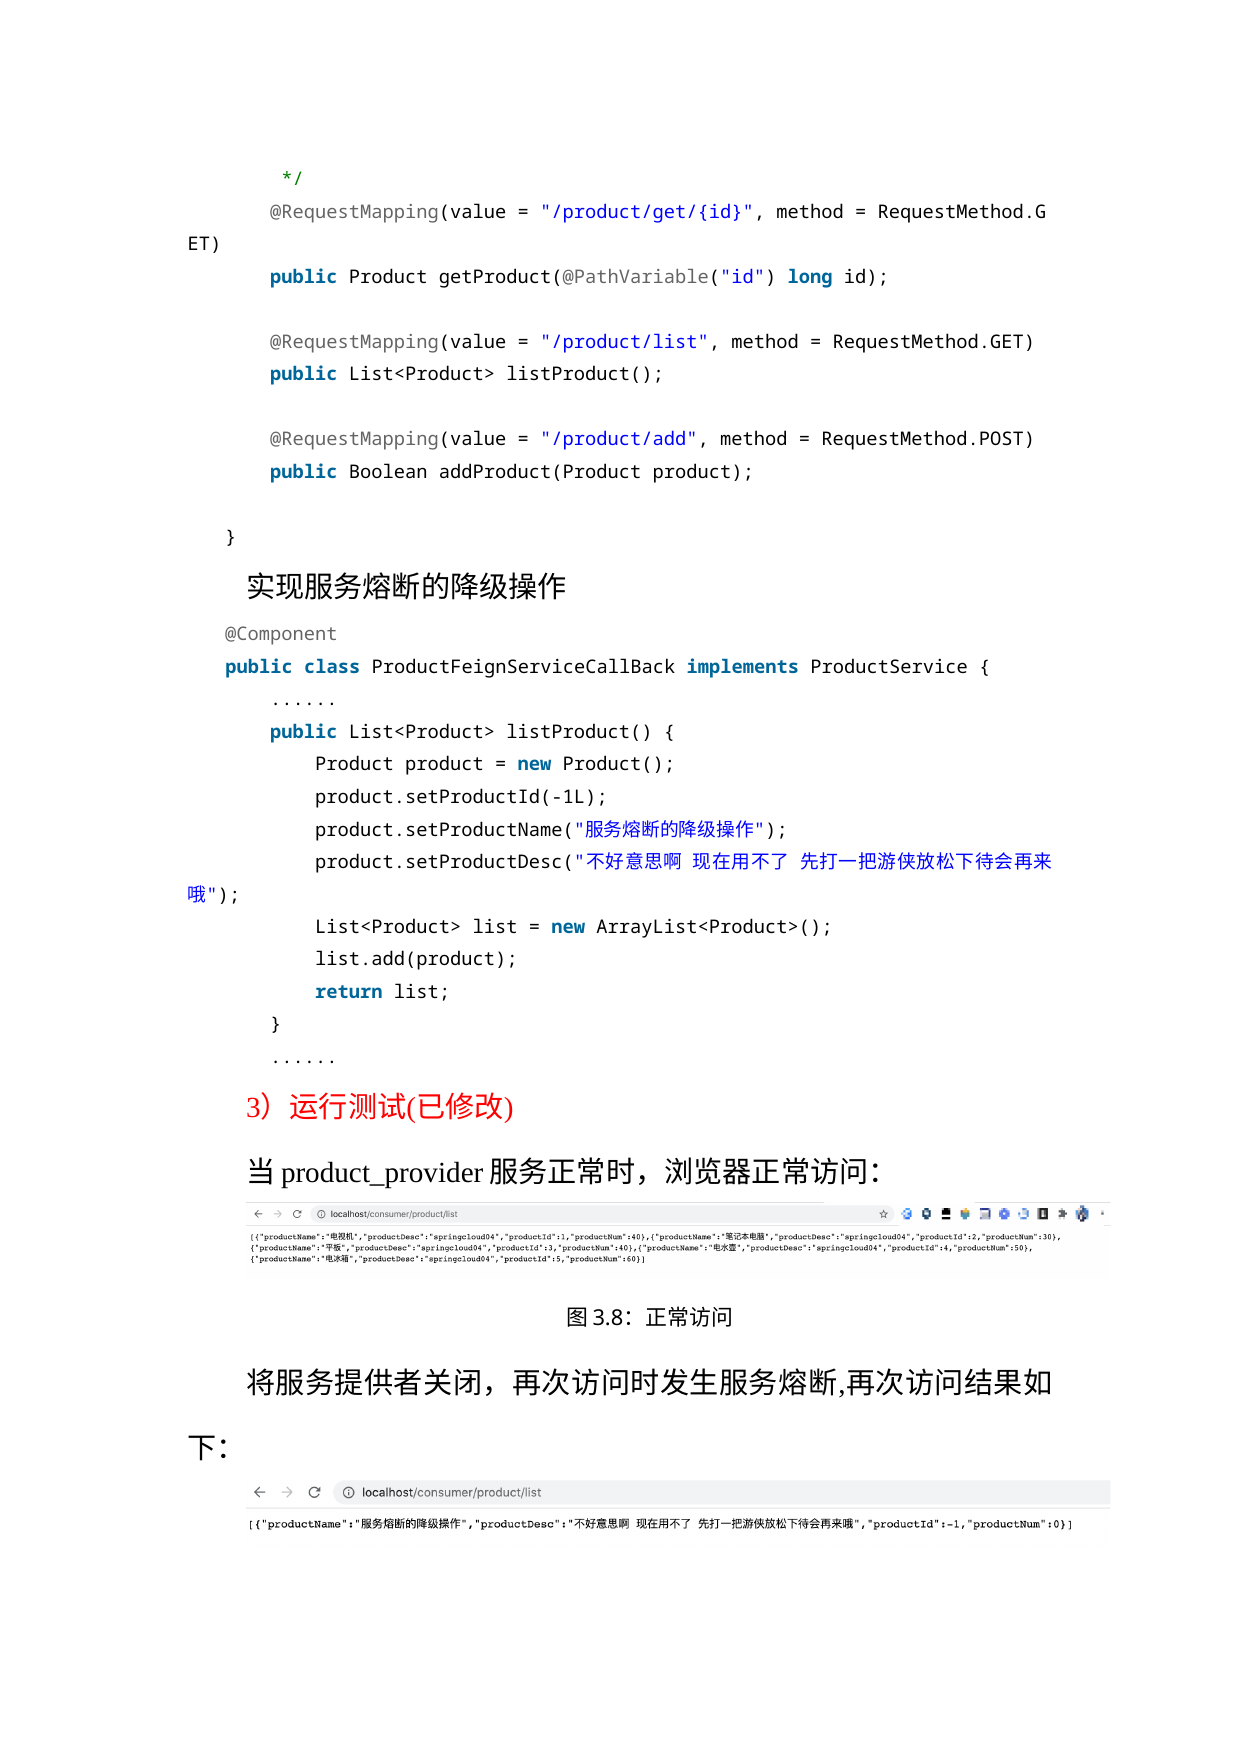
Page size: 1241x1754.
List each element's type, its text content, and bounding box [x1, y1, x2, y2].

text 当product_provider服务正常时，浏览器正常访问： [187, 1137, 1053, 1202]
text Product product = new Product(); [187, 747, 1053, 779]
text product.setProductId(-1L); [187, 779, 1053, 812]
text ...... [187, 682, 1053, 714]
picture [245, 1202, 1111, 1279]
text public List<Product> listProduct(); [187, 357, 1053, 389]
text ...... [187, 1039, 1053, 1072]
text @Component [187, 617, 1053, 649]
text public List<Product> listProduct() { [187, 714, 1053, 747]
text product.setProductName("服务熔断的降级操作"); [187, 812, 1053, 844]
text public class ProductFeignServiceCallBack implements ProductService { [187, 649, 1053, 682]
picture [245, 1478, 1111, 1549]
text List<Product> list = new ArrayList<Product>(); [187, 909, 1053, 942]
text list.add(product); [187, 942, 1053, 974]
text return list; [187, 974, 1053, 1007]
text 将服务提供者关闭，再次访问时发生服务熔断,再次访问结果如下： [187, 1348, 1053, 1478]
text @RequestMapping(value = "/product/get/{id}", method = RequestMethod.GET) [187, 194, 1053, 259]
text 实现服务熔断的降级操作 [187, 552, 1053, 617]
text public Product getProduct(@PathVariable("id") long id); [187, 259, 1053, 292]
text public Boolean addProduct(Product product); [187, 454, 1053, 487]
text @RequestMapping(value = "/product/add", method = RequestMethod.POST) [187, 422, 1053, 454]
text product.setProductDesc("不好意思啊 现在用不了 先打一把游侠放松下待会再来哦"); [187, 844, 1053, 909]
text } [187, 519, 1053, 552]
text */ [187, 162, 1053, 194]
text 图3.8：正常访问 [187, 1299, 1053, 1332]
text } [187, 1007, 1053, 1039]
text @RequestMapping(value = "/product/list", method = RequestMethod.GET) [187, 324, 1053, 357]
text 3）运行测试(已修改) [187, 1072, 1053, 1137]
